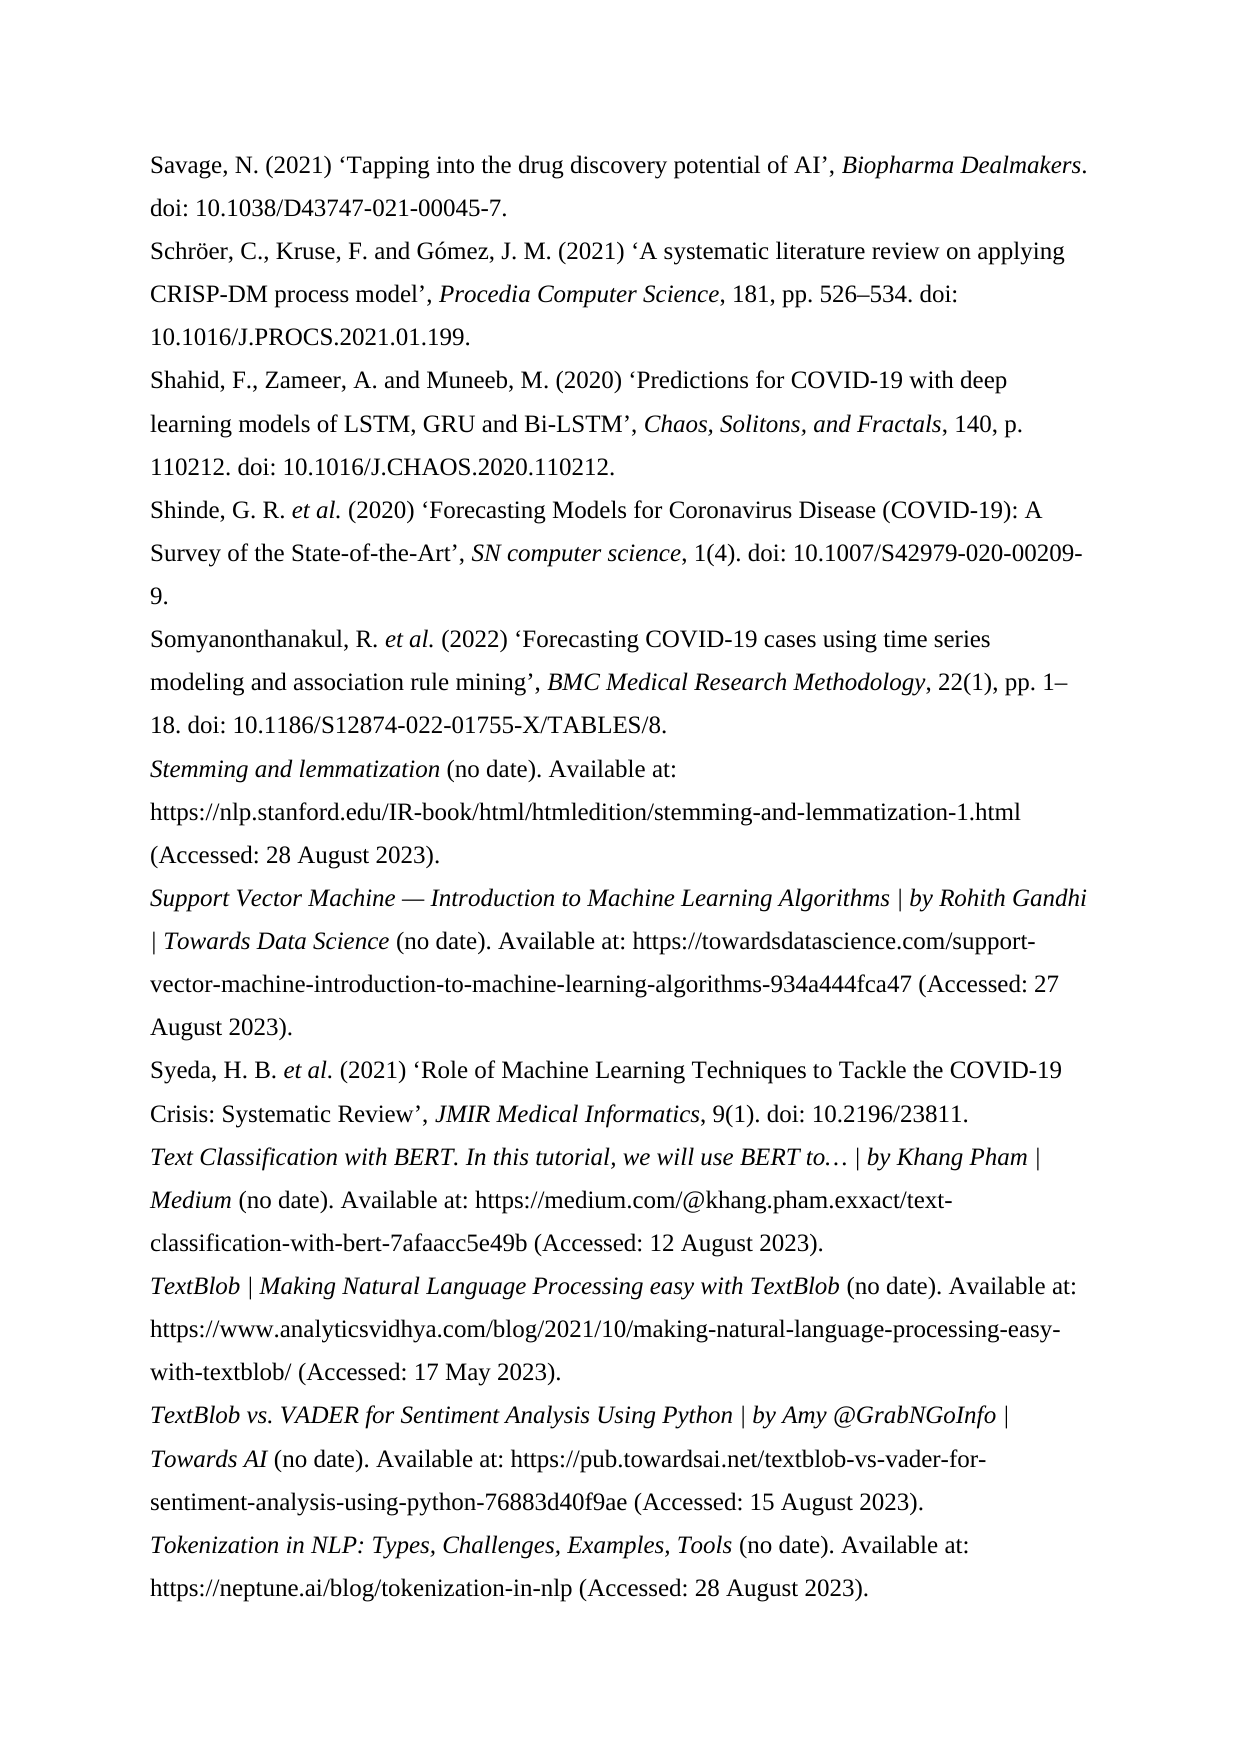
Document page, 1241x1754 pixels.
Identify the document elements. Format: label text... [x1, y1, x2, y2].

text Text Classification with BERT. In this tutorial, we will use BERT to… | by Khang Pham | Medium (no date). Available at: https://medium.com/@khang.pham.exxact/text-classification-with-bert-7afaacc5e49b (Accessed: 12 August 2023). [150, 1142, 1090, 1257]
text Savage, N. (2021) ‘Tapping into the drug discovery potential of AI’, Biopharma Dealmakers. doi: 10.1038/D43747-021-00045-7. [150, 150, 1090, 222]
text Support Vector Machine — Introduction to Machine Learning Algorithms | by Rohith Gandhi | Towards Data Science (no date). Available at: https://towardsdatascience.com/support-vector-machine-introduction-to-machine-learning-algorithms-934a444fca47 (Accessed: 27 August 2023). [150, 883, 1090, 1041]
text Schröer, C., Kruse, F. and Gómez, J. M. (2021) ‘A systematic literature review on applying CRISP-DM process model’, Procedia Computer Science, 181, pp. 526–534. doi: 10.1016/J.PROCS.2021.01.199. [150, 236, 1090, 351]
text Syeda, H. B. et al. (2021) ‘Role of Machine Learning Techniques to Tackle the COVID-19 Crisis: Systematic Review’, JMIR Medical Informatics, 9(1). doi: 10.2196/23811. [150, 1056, 1090, 1127]
text TextBlob | Making Natural Language Processing easy with TextBlob (no date). Available at: https://www.analyticsvidhya.com/blog/2021/10/making-natural-language-processing-easy-with-textblob/ (Accessed: 17 May 2023). [150, 1271, 1090, 1386]
text TextBlob vs. VADER for Sentiment Analysis Using Python | by Amy @GrabNGoInfo | Towards AI (no date). Available at: https://pub.towardsai.net/textblob-vs-vader-for-sentiment-analysis-using-python-76883d40f9ae (Accessed: 15 August 2023). [150, 1401, 1090, 1516]
text Stemming and lemmatization (no date). Available at: https://nlp.stanford.edu/IR-book/html/htmledition/stemming-and-lemmatization-1.html (Accessed: 28 August 2023). [150, 754, 1090, 869]
text Shahid, F., Zameer, A. and Muneeb, M. (2020) ‘Predictions for COVID-19 with deep learning models of LSTM, GRU and Bi-LSTM’, Chaos, Solitons, and Fractals, 140, p. 110212. doi: 10.1016/J.CHAOS.2020.110212. [150, 366, 1090, 481]
text Shinde, G. R. et al. (2020) ‘Forecasting Models for Coronavirus Disease (COVID-19): A Survey of the State-of-the-Art’, SN computer science, 1(4). doi: 10.1007/S42979-020-00209-9. [150, 495, 1090, 610]
text Tokenization in NLP: Types, Challenges, Examples, Tools (no date). Available at: https://neptune.ai/blog/tokenization-in-nlp (Accessed: 28 August 2023). [150, 1530, 1090, 1602]
text Somyanonthanakul, R. et al. (2022) ‘Forecasting COVID-19 cases using time series modeling and association rule mining’, BMC Medical Research Methodology, 22(1), pp. 1–18. doi: 10.1186/S12874-022-01755-X/TABLES/8. [150, 624, 1090, 739]
